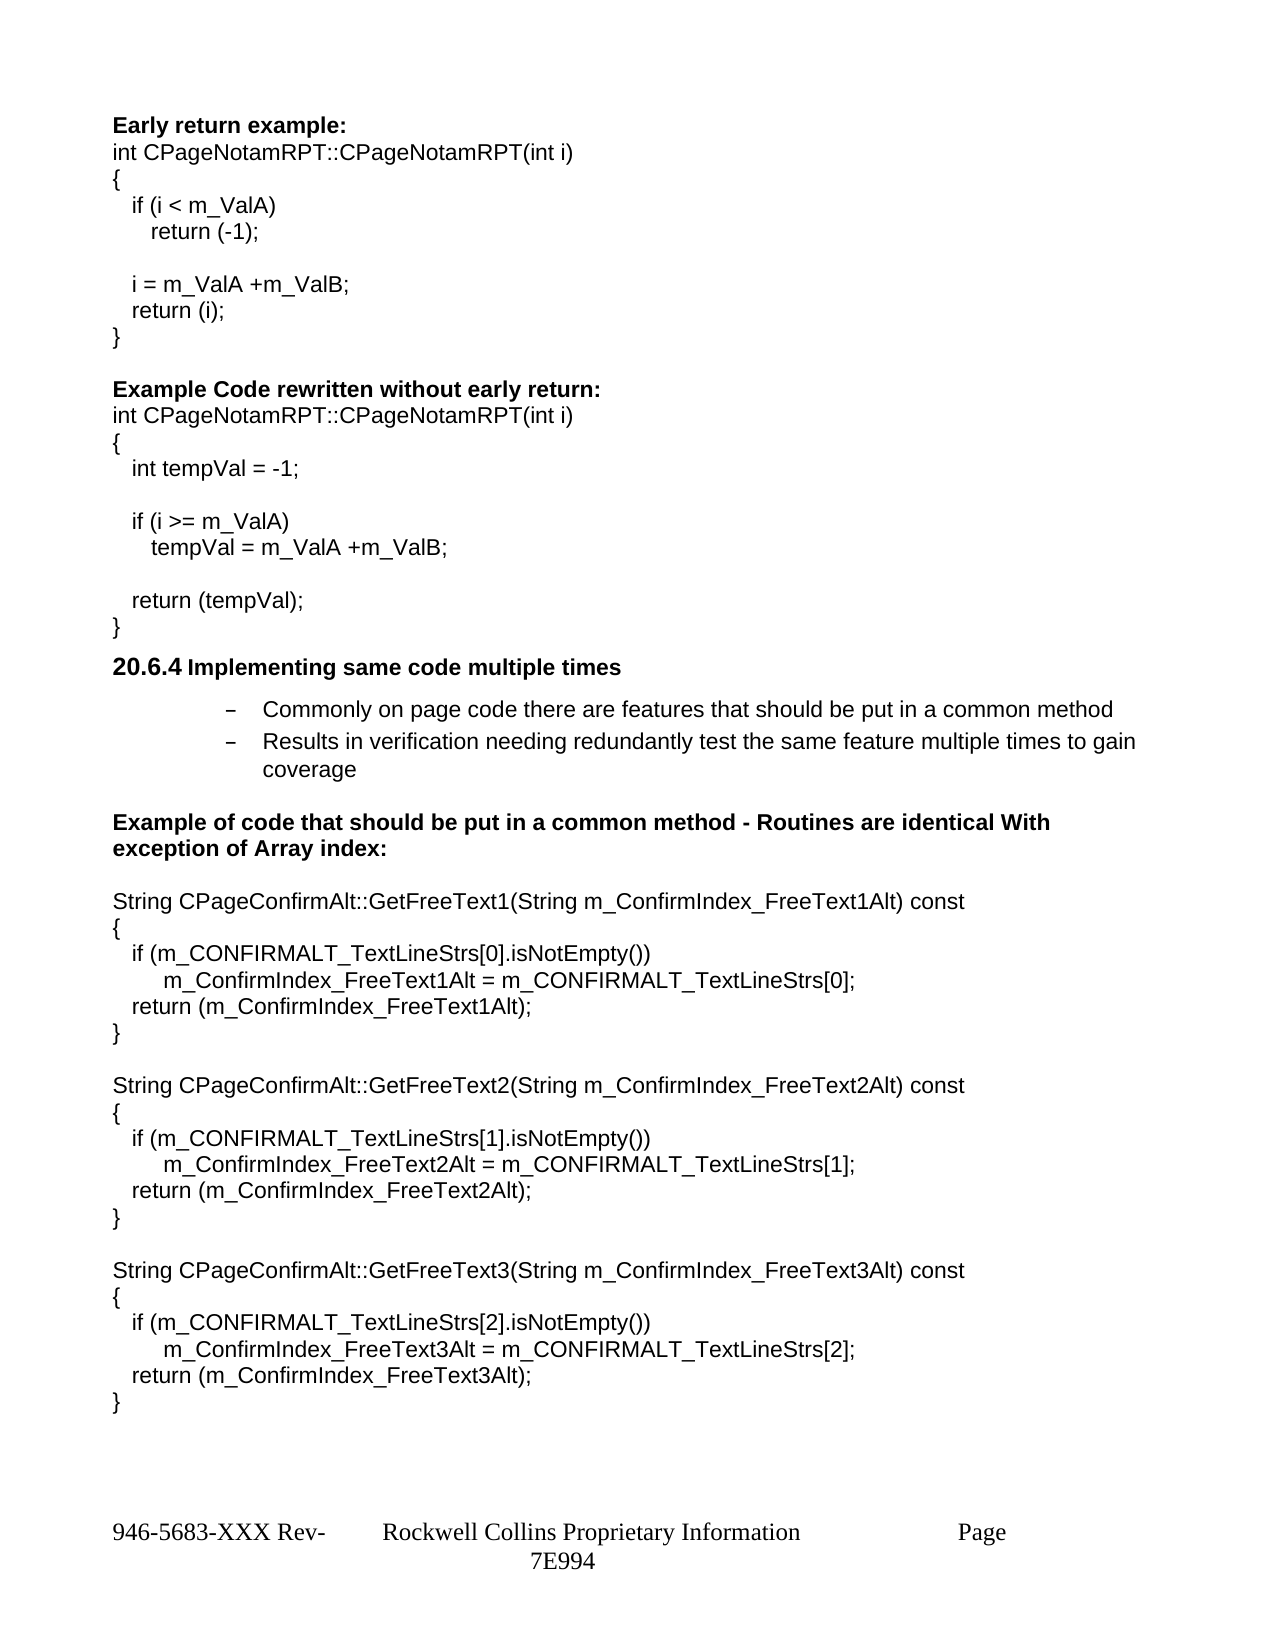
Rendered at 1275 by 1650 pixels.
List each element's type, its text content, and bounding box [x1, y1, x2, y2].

text i = m_ValA +m_ValB; [112, 271, 1162, 297]
text Example Code rewritten without early return: [112, 376, 1162, 402]
text int CPageNotamRPT::CPageNotamRPT(int i) [112, 139, 1162, 165]
text if (m_CONFIRMALT_TextLineStrs[0].isNotEmpty()) [112, 940, 1162, 967]
text return (m_ConfirmIndex_FreeText1Alt); [112, 993, 1162, 1019]
text return (-1); [112, 218, 1162, 244]
subtitle Implementing same code multiple times [112, 652, 1162, 681]
text return (m_ConfirmIndex_FreeText3Alt); [112, 1362, 1162, 1388]
text m_ConfirmIndex_FreeText3Alt = m_CONFIRMALT_TextLineStrs[2]; [112, 1336, 1162, 1362]
text { [112, 1283, 1162, 1309]
list Commonly on page code there are features that should be put in a common method [225, 693, 1162, 724]
text if (m_CONFIRMALT_TextLineStrs[1].isNotEmpty()) [112, 1125, 1162, 1151]
text } [112, 613, 1162, 639]
text if (i < m_ValA) [112, 192, 1162, 218]
text { [112, 429, 1162, 455]
text return (i); [112, 297, 1162, 323]
text return (m_ConfirmIndex_FreeText2Alt); [112, 1177, 1162, 1204]
text String CPageConfirmAlt::GetFreeText3(String m_ConfirmIndex_FreeText3Alt) const [112, 1257, 1162, 1283]
text int CPageNotamRPT::CPageNotamRPT(int i) [112, 402, 1162, 429]
text if (i >= m_ValA) [112, 508, 1162, 534]
text if (m_CONFIRMALT_TextLineStrs[2].isNotEmpty()) [112, 1309, 1162, 1336]
text Example of code that should be put in a common method - Routines are identical With exception of Array index: [112, 808, 1162, 861]
text { [112, 914, 1162, 940]
text } [112, 1388, 1162, 1415]
text String CPageConfirmAlt::GetFreeText2(String m_ConfirmIndex_FreeText2Alt) const [112, 1072, 1162, 1098]
text } [112, 323, 1162, 350]
text m_ConfirmIndex_FreeText1Alt = m_CONFIRMALT_TextLineStrs[0]; [112, 967, 1162, 993]
text int tempVal = -1; [112, 455, 1162, 481]
list Results in verification needing redundantly test the same feature multiple times to gain coverage [225, 724, 1162, 782]
text } [112, 1019, 1162, 1046]
text Early return example: [112, 112, 1162, 139]
text } [112, 1204, 1162, 1230]
text return (tempVal); [112, 587, 1162, 613]
text String CPageConfirmAlt::GetFreeText1(String m_ConfirmIndex_FreeText1Alt) const [112, 888, 1162, 914]
text { [112, 1098, 1162, 1125]
text { [112, 165, 1162, 192]
text tempVal = m_ValA +m_ValB; [112, 534, 1162, 561]
text m_ConfirmIndex_FreeText2Alt = m_CONFIRMALT_TextLineStrs[1]; [112, 1151, 1162, 1177]
